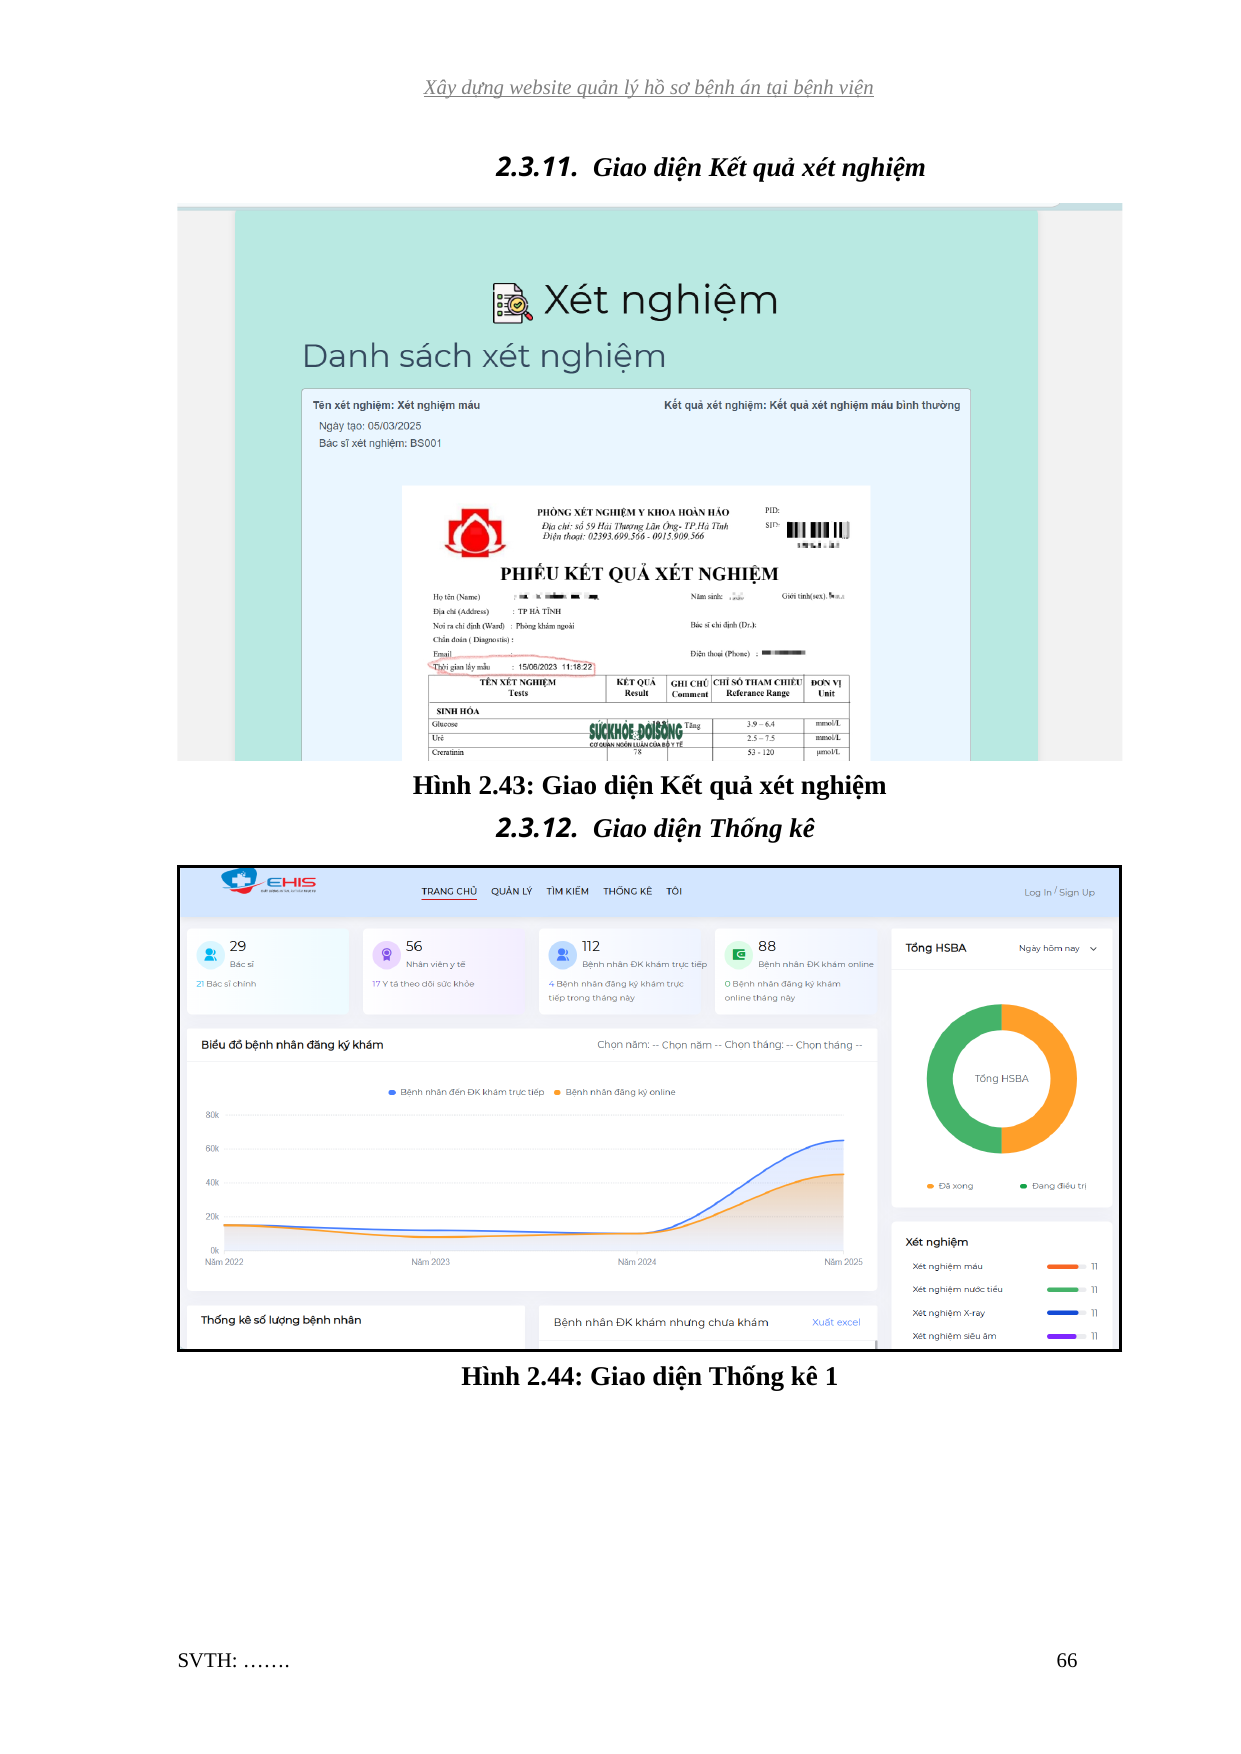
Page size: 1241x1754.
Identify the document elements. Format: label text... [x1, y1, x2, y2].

subtitle Giao diện Thống kê [496, 809, 1122, 846]
picture [177, 203, 1123, 761]
subtitle Giao diện Kết quả xét nghiệm [496, 148, 1122, 184]
picture [180, 868, 1119, 1349]
